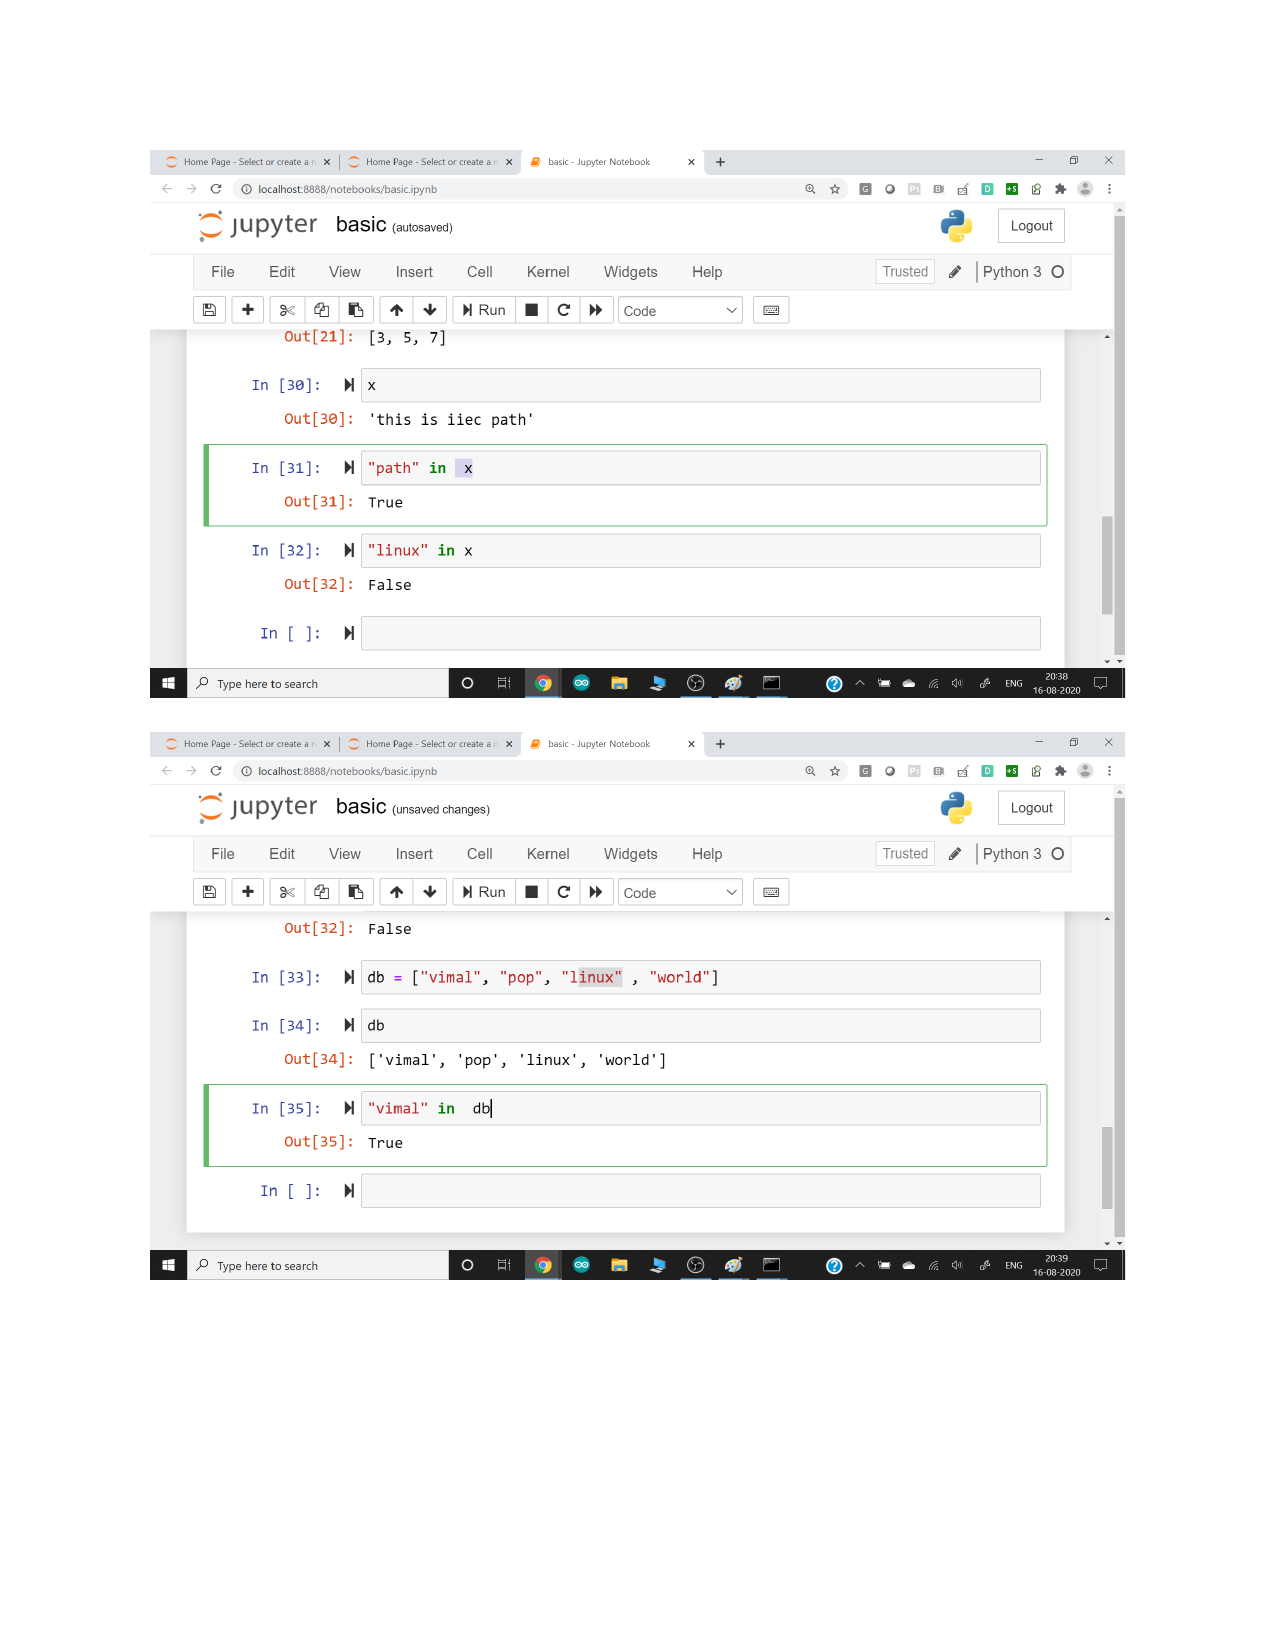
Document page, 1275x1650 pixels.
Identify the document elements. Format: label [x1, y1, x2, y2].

picture [150, 732, 1125, 1280]
picture [150, 150, 1125, 698]
